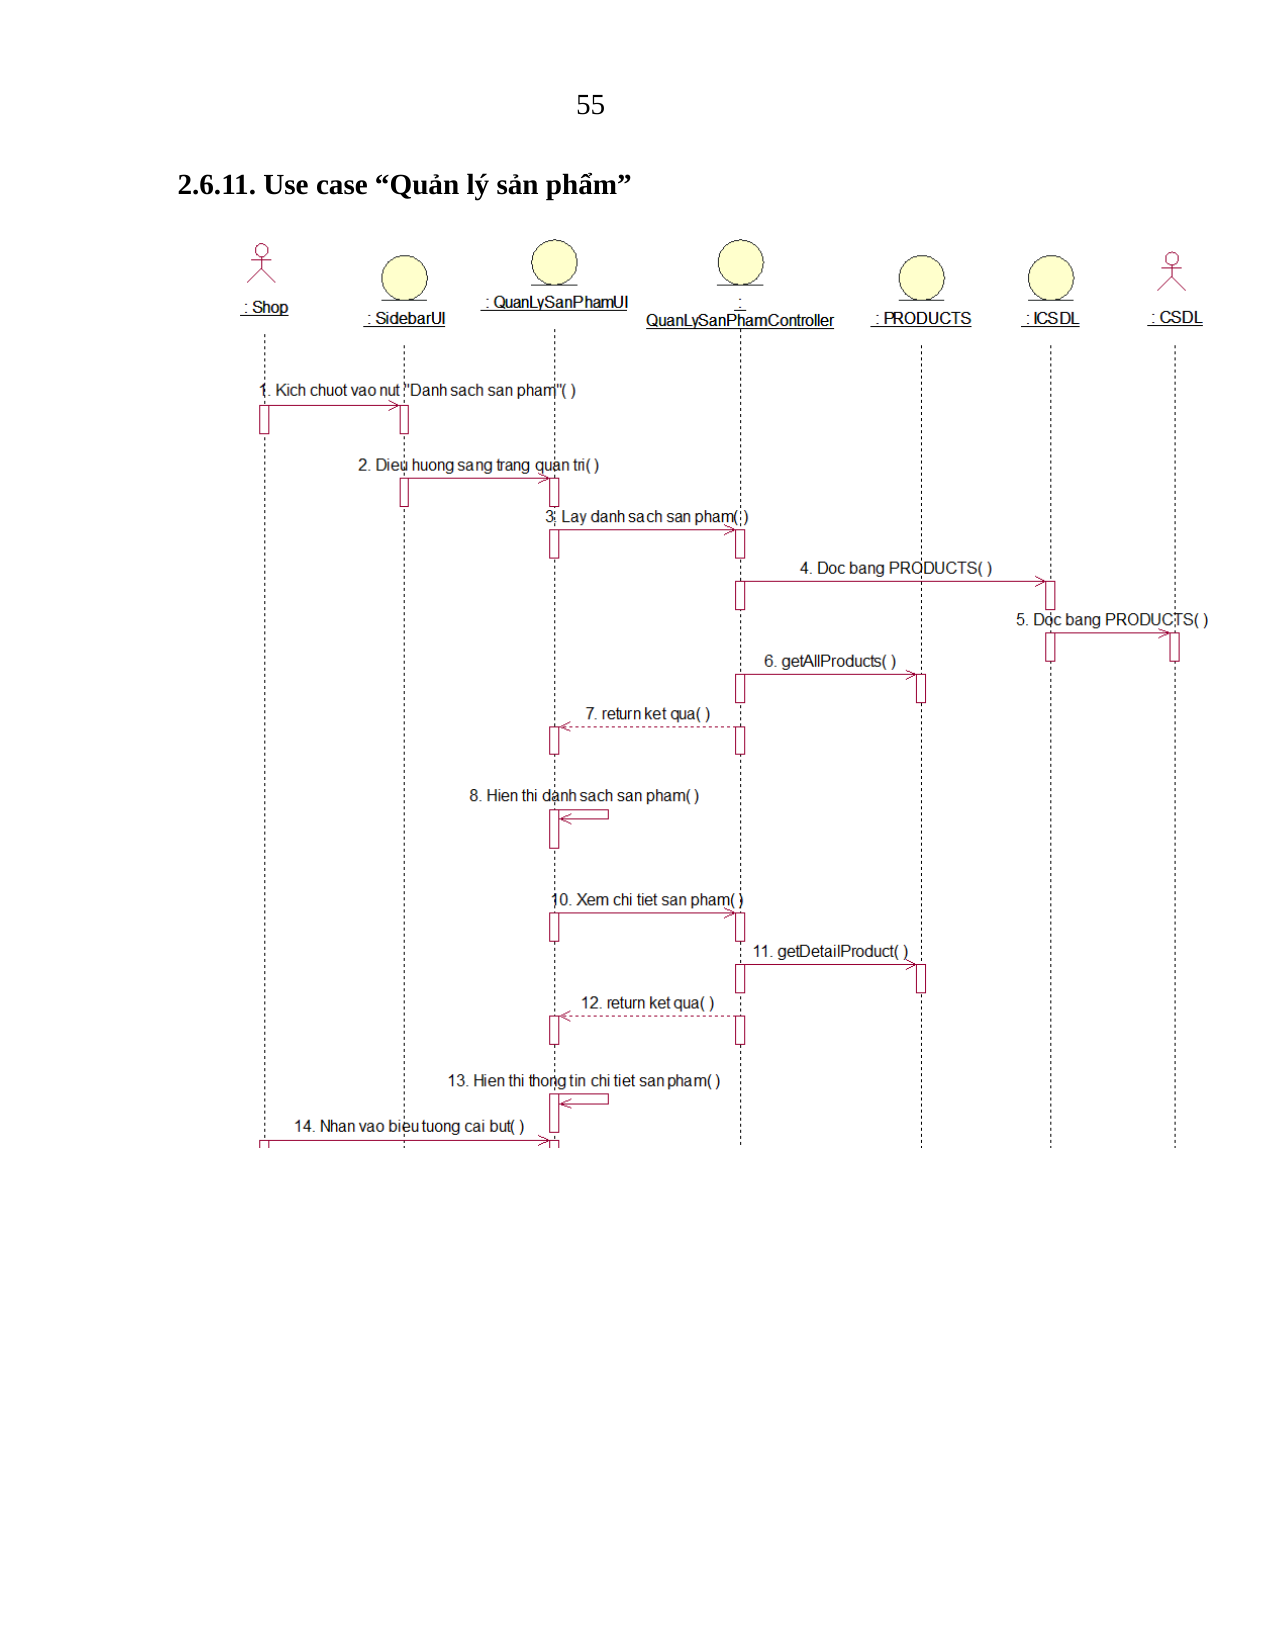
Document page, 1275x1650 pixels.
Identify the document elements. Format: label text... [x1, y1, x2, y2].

picture [236, 230, 1216, 1148]
subtitle Use case “Quản lý sản phẩm” [177, 167, 1156, 201]
